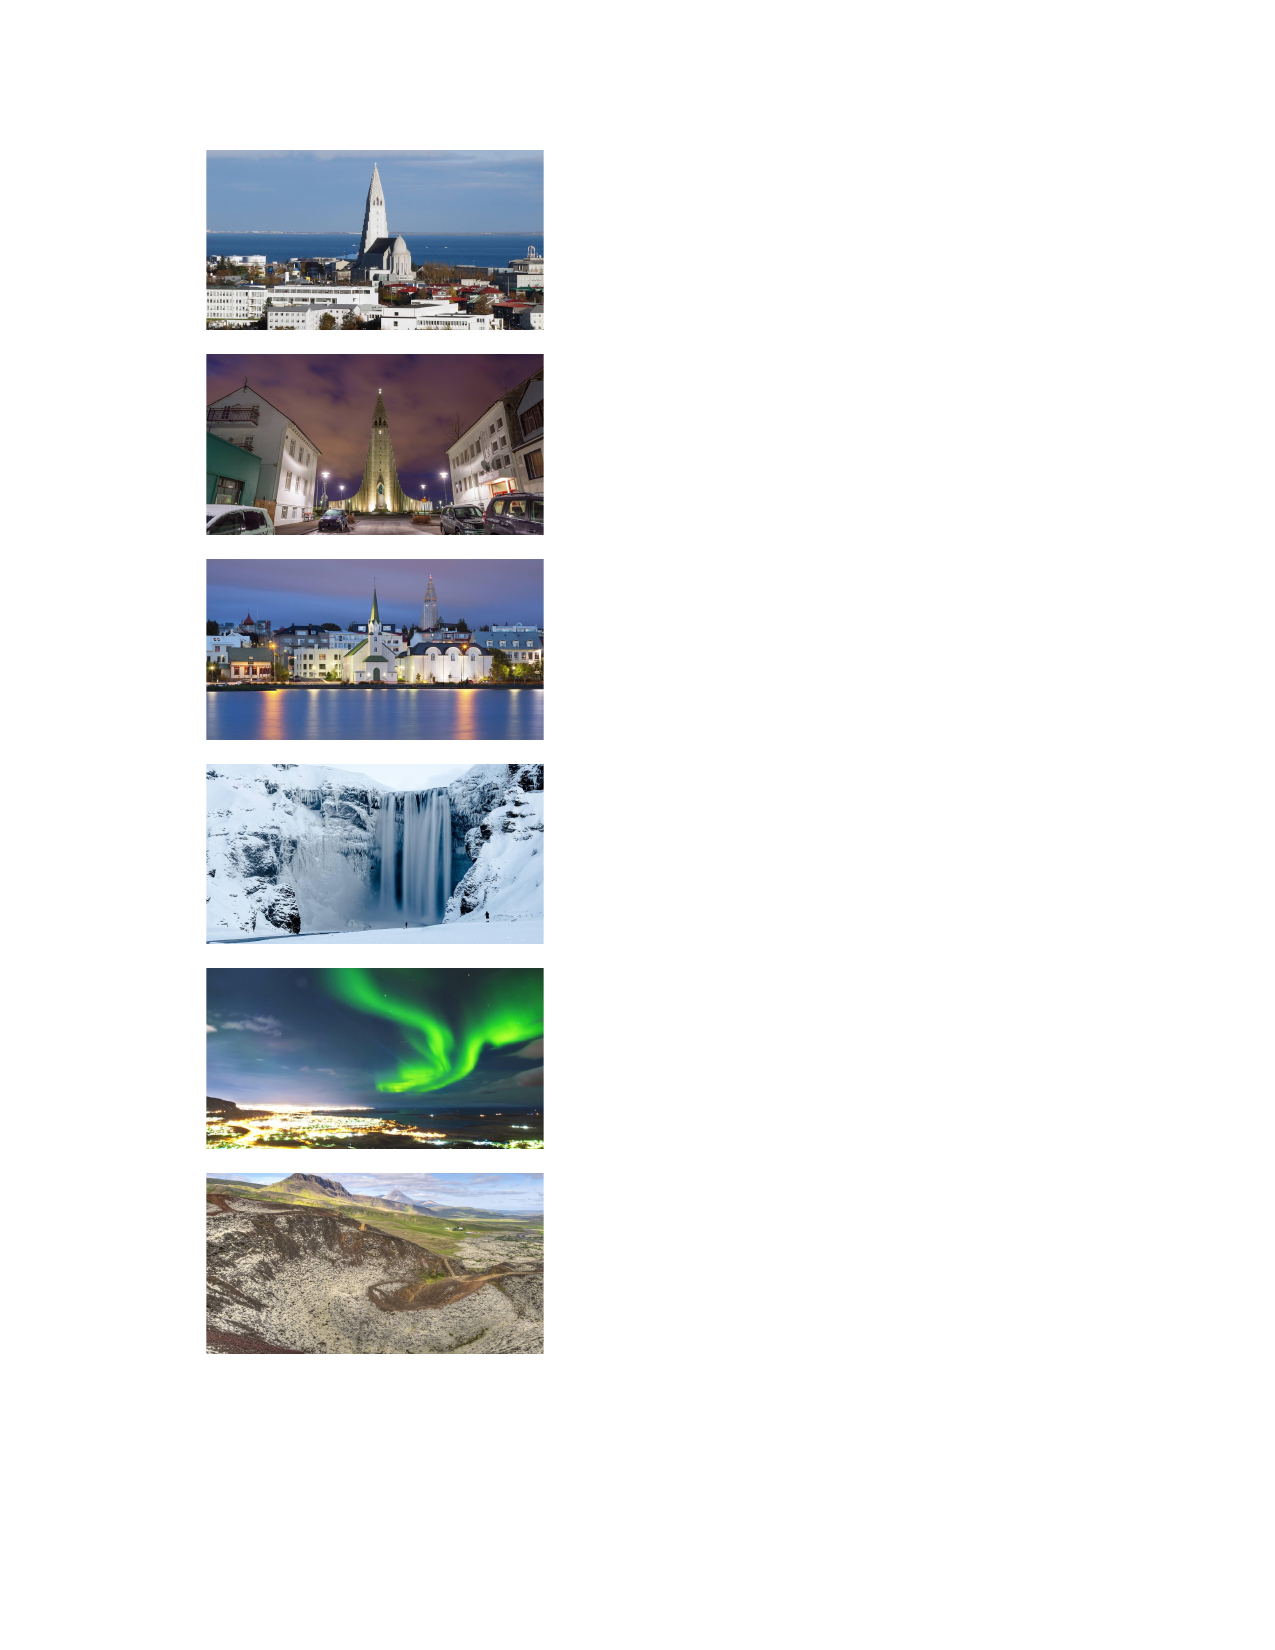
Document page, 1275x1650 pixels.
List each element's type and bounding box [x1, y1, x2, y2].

picture [206, 764, 544, 944]
picture [206, 1173, 544, 1354]
picture [206, 559, 544, 740]
picture [206, 968, 544, 1149]
picture [206, 150, 544, 330]
picture [206, 354, 544, 535]
